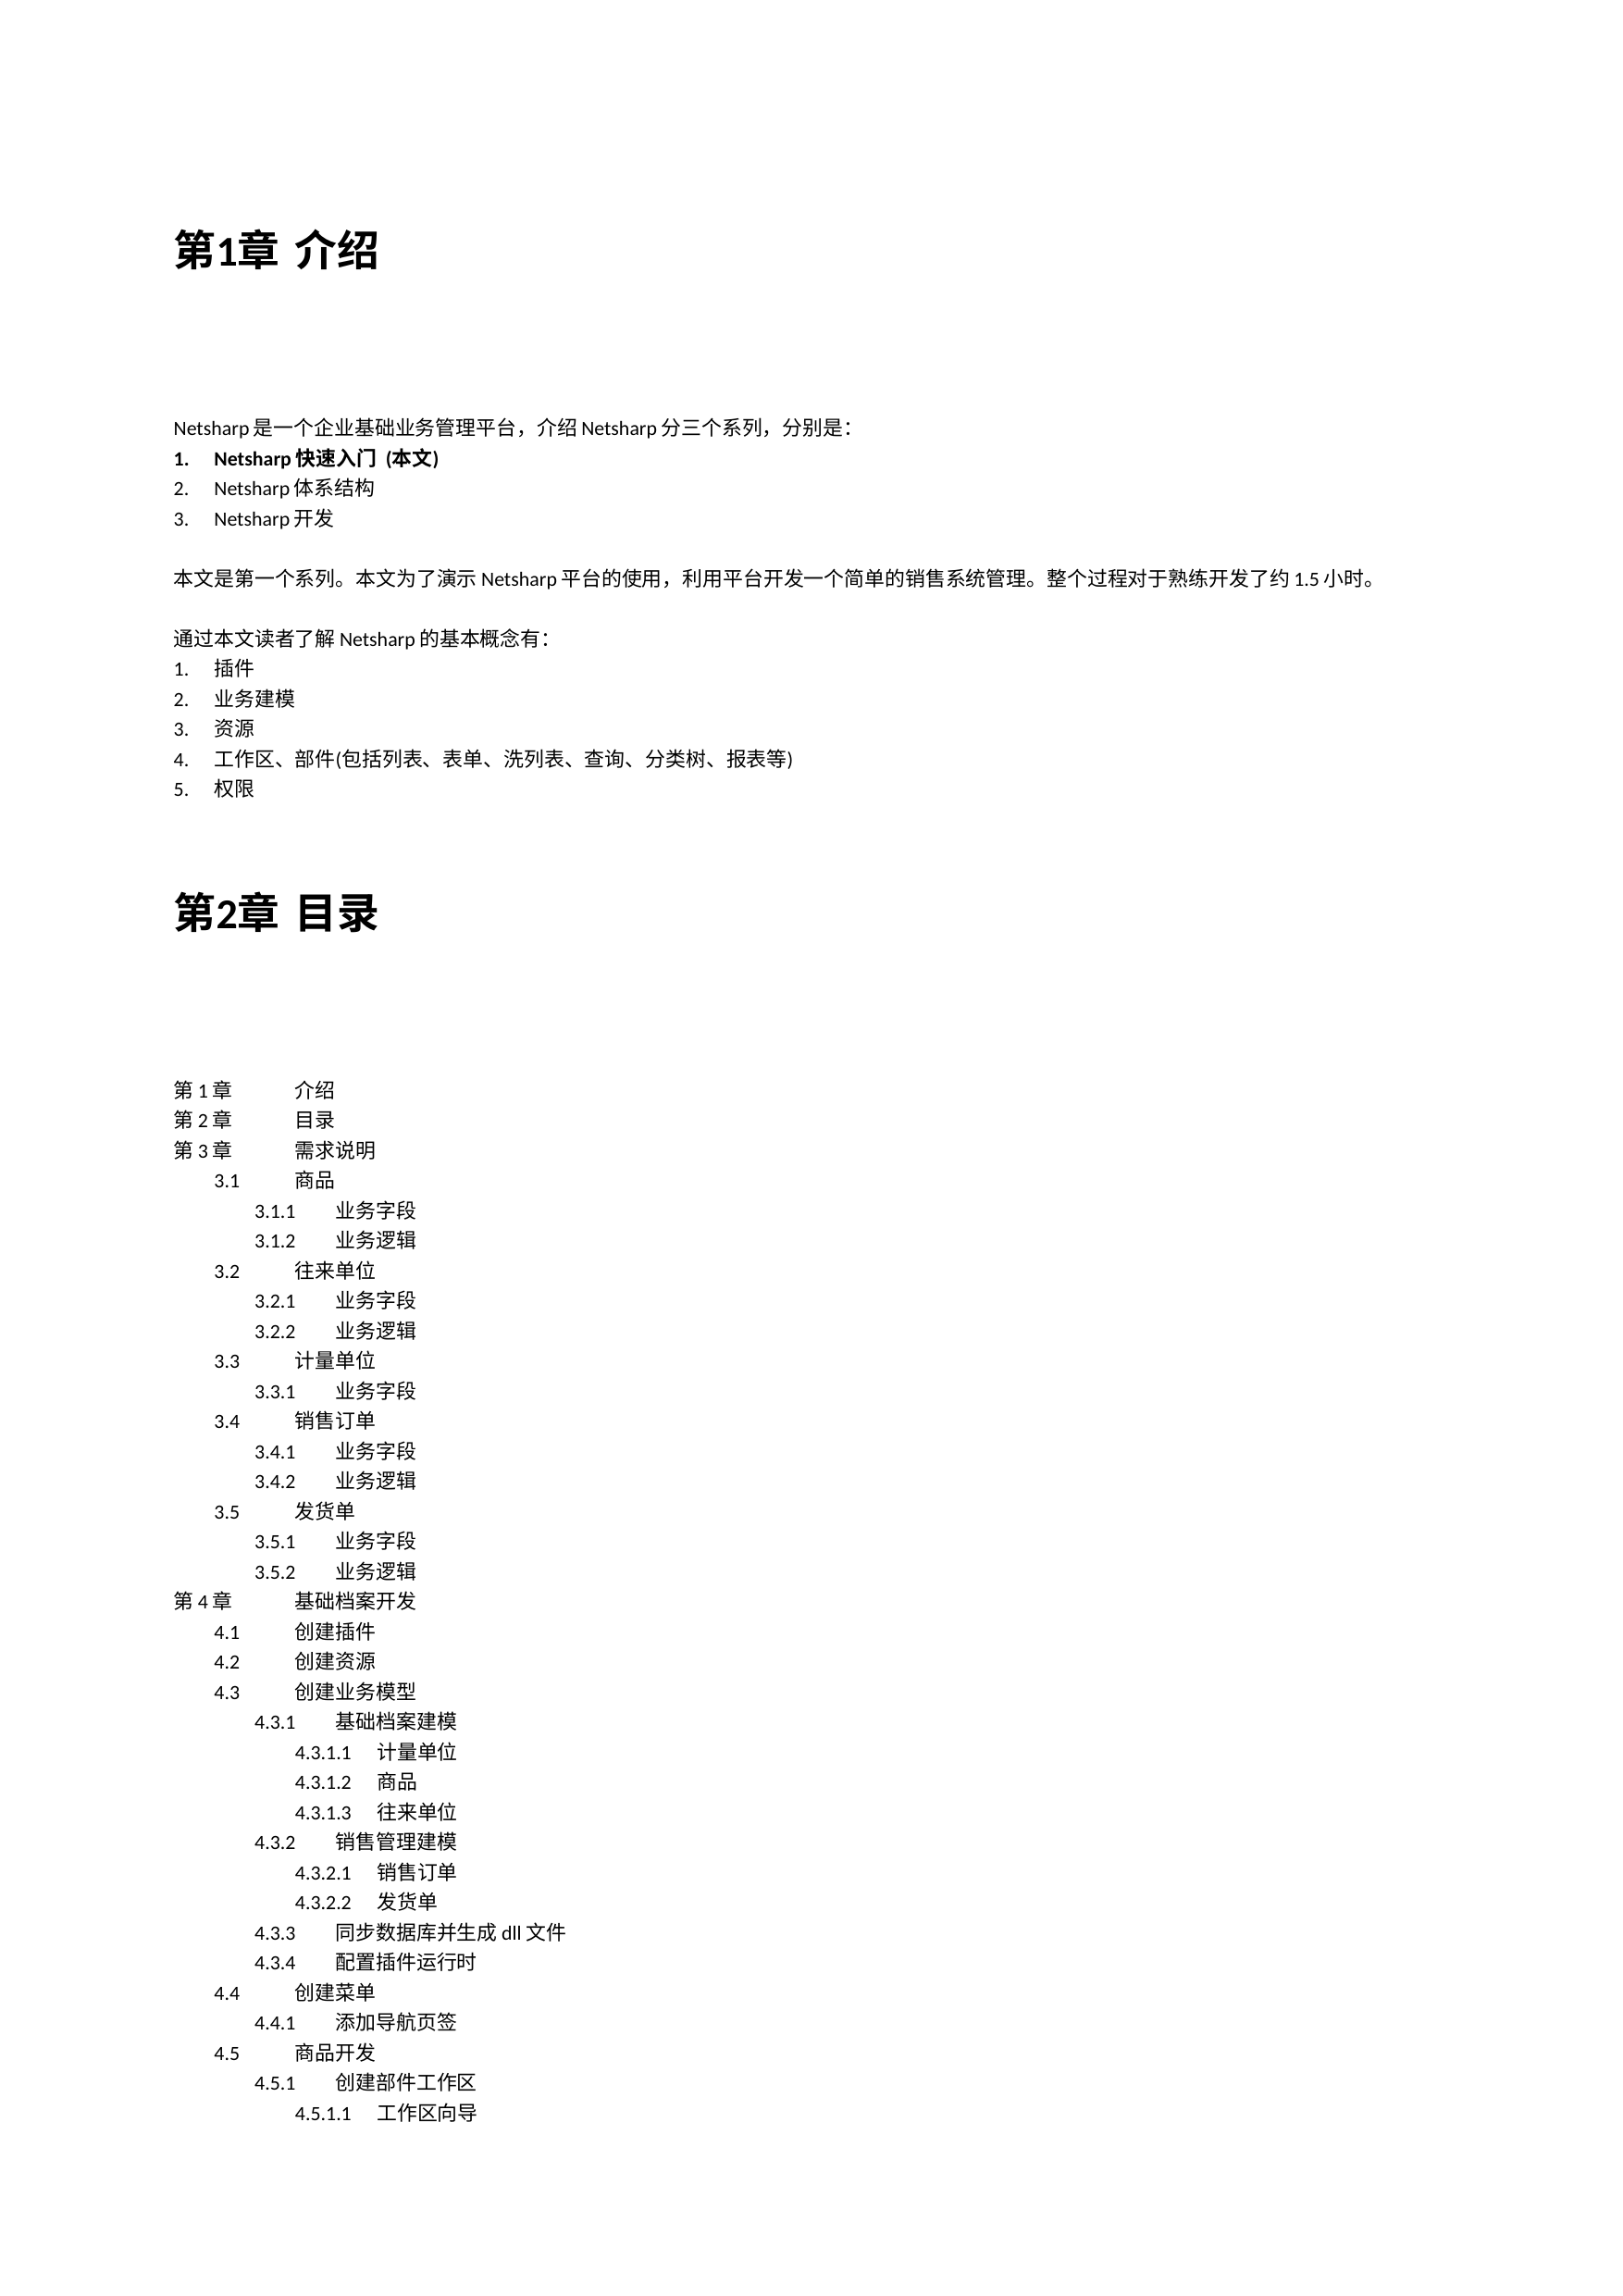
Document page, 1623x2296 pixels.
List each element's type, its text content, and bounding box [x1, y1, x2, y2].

text 第4章 基础档案开发 [173, 1585, 1449, 1616]
text 3.3.1 业务字段 [254, 1375, 1449, 1405]
text 4.3 创建业务模型 [214, 1676, 1449, 1706]
text 4.4.1 添加导航页签 [254, 2006, 1449, 2037]
text 3.2.1 业务字段 [254, 1285, 1449, 1315]
text 4.3.2.1 销售订单 [295, 1856, 1449, 1886]
text 4.3.3 同步数据库并生成dll文件 [254, 1917, 1449, 1946]
subtitle 目录 [173, 865, 1449, 956]
text 4.3.1 基础档案建模 [254, 1706, 1449, 1736]
text 3.1.1 业务字段 [254, 1195, 1449, 1224]
text 4.2 创建资源 [214, 1645, 1449, 1676]
text 3.1 商品 [214, 1164, 1449, 1195]
text 4.3.2 销售管理建模 [254, 1826, 1449, 1856]
text 3.3 计量单位 [214, 1345, 1449, 1375]
text 3.4.2 业务逻辑 [254, 1465, 1449, 1496]
text 3.2.2 业务逻辑 [254, 1315, 1449, 1345]
text 4.1 创建插件 [214, 1616, 1449, 1645]
text 4.3.1.3 往来单位 [295, 1796, 1449, 1826]
text 3.4 销售订单 [214, 1405, 1449, 1435]
text 3.4.1 业务字段 [254, 1435, 1449, 1465]
text 4.4 创建菜单 [214, 1977, 1449, 2006]
text 4.3.1.2 商品 [295, 1766, 1449, 1796]
text 4.5.1 创建部件工作区 [254, 2066, 1449, 2097]
text 3.5.2 业务逻辑 [254, 1556, 1449, 1585]
text 第2章 目录 [173, 1104, 1449, 1135]
text 4.3.2.2 发货单 [295, 1886, 1449, 1917]
text 3.5.1 业务字段 [254, 1525, 1449, 1556]
text 4.3.4 配置插件运行时 [254, 1946, 1449, 1977]
text 4.3.1.1 计量单位 [295, 1736, 1449, 1766]
text 3.5 发货单 [214, 1496, 1449, 1525]
text 3.2 往来单位 [214, 1255, 1449, 1285]
text 第3章 需求说明 [173, 1135, 1449, 1164]
text 4.5 商品开发 [214, 2037, 1449, 2066]
text 4.5.1.1 工作区向导 [295, 2097, 1449, 2127]
text 3.1.2 业务逻辑 [254, 1224, 1449, 1255]
text 第1章 介绍 [173, 1074, 1449, 1104]
